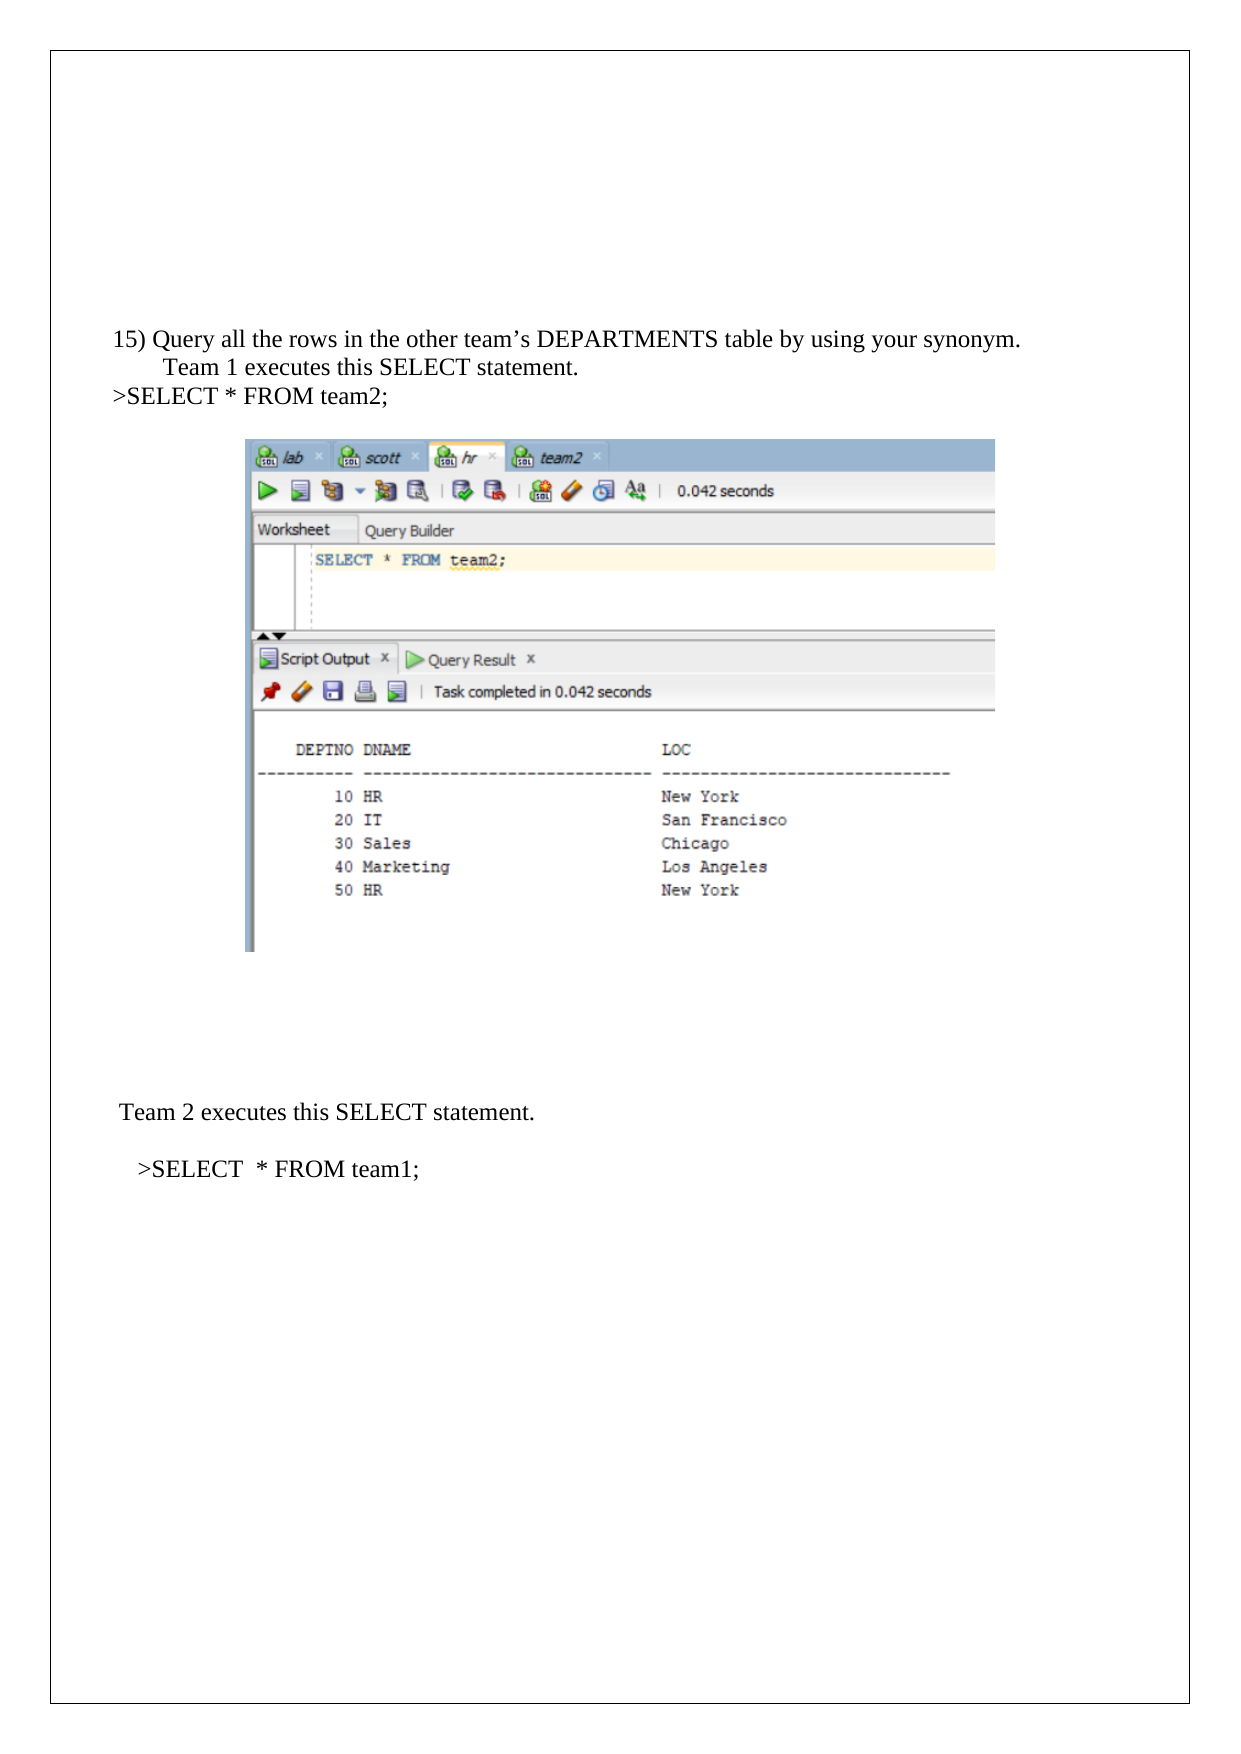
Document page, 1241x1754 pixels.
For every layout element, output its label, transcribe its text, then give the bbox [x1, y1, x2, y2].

text Team 2 executes this SELECT statement. [112, 1097, 1128, 1125]
text >SELECT * FROM team1; [112, 1154, 1128, 1183]
text 15) Query all the rows in the other team’s DEPARTMENTS table by using your synonym. Team 1 executes this SELECT statement. >SELECT * FROM team2; [112, 324, 1128, 410]
